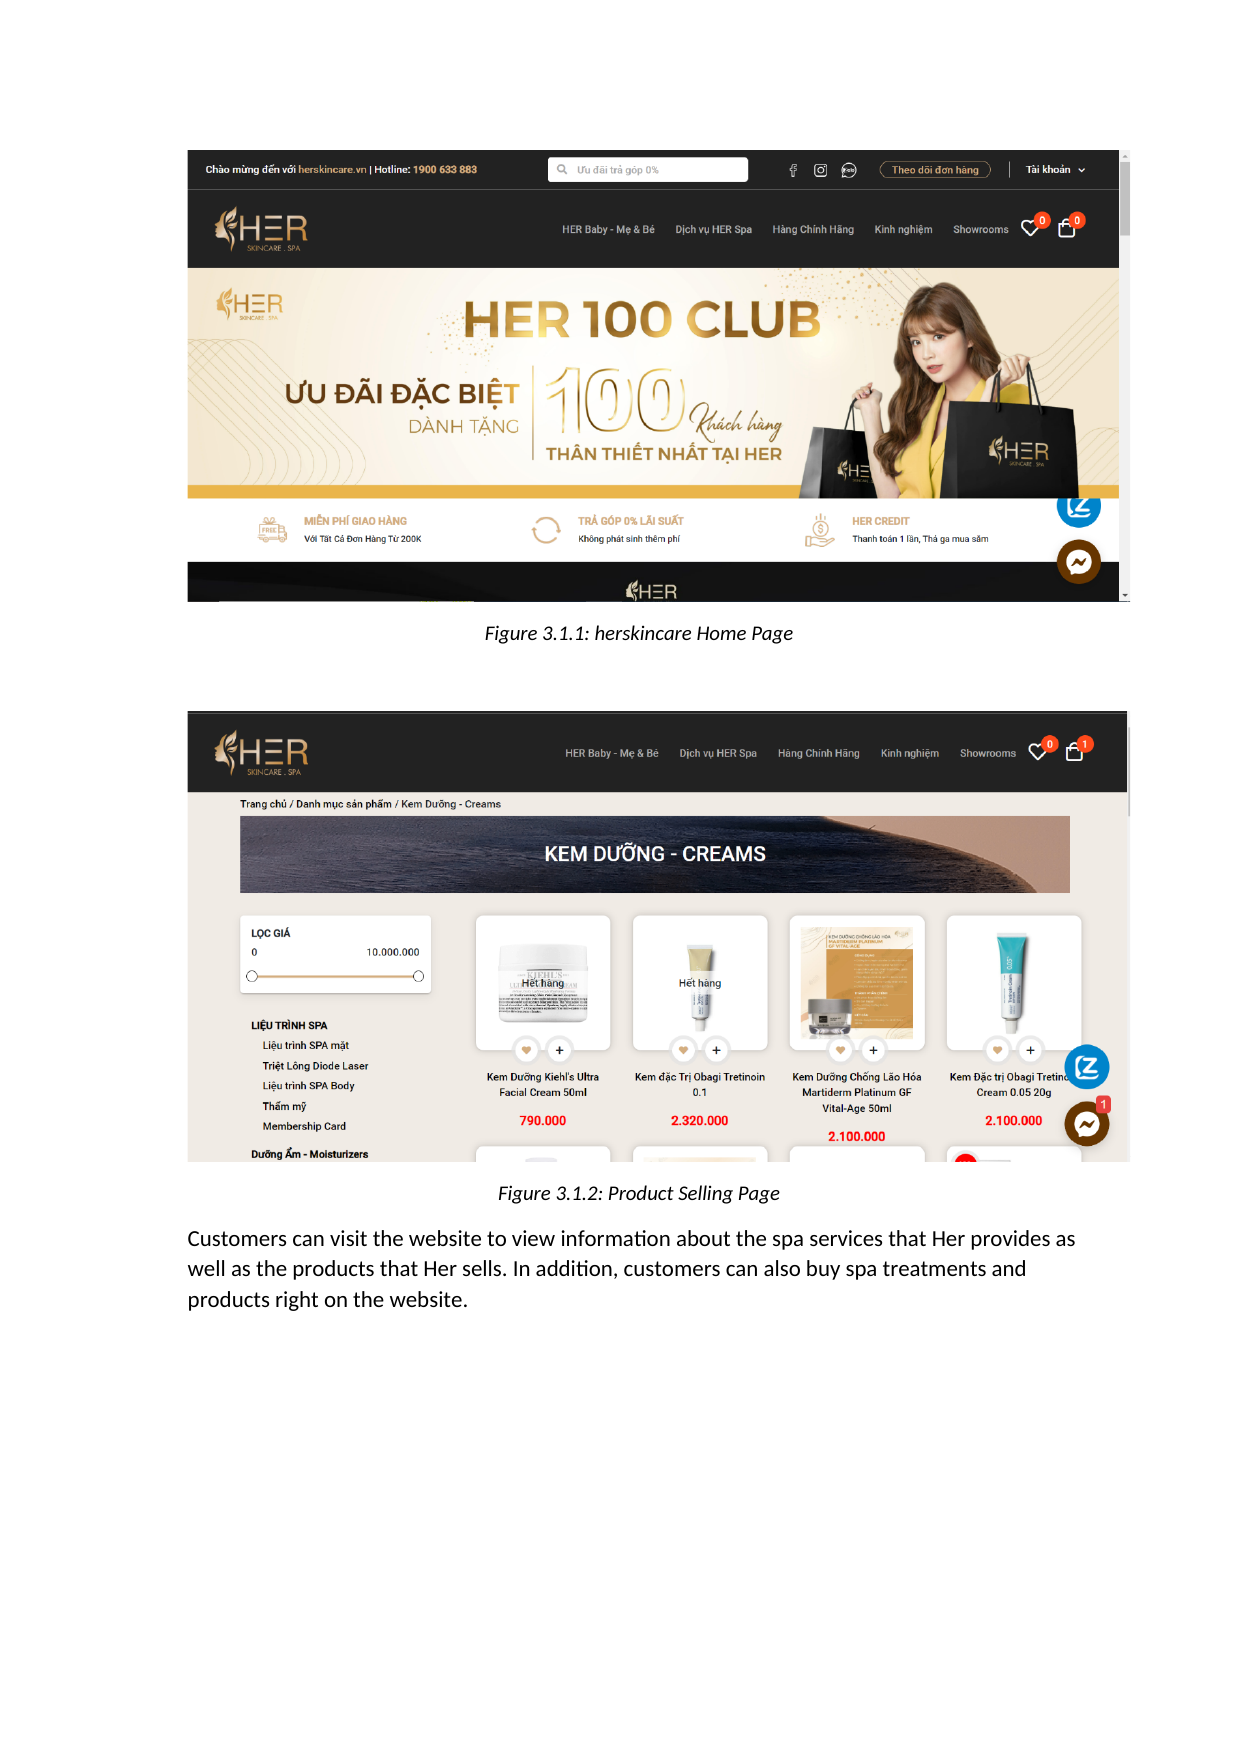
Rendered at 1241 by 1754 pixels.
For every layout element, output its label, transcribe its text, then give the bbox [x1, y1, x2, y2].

text Figure 3.1.2: Product Selling Page [187, 1180, 1093, 1206]
text Figure 3.1.1: herskincare Home Page [187, 621, 1093, 646]
text Customers can visit the website to view information about the spa services that Her provides as well as the products that Her sells. In addition, customers can also buy spa treatments and products right on the website. [187, 1224, 1093, 1313]
picture [187, 150, 1131, 602]
picture [187, 711, 1131, 1162]
